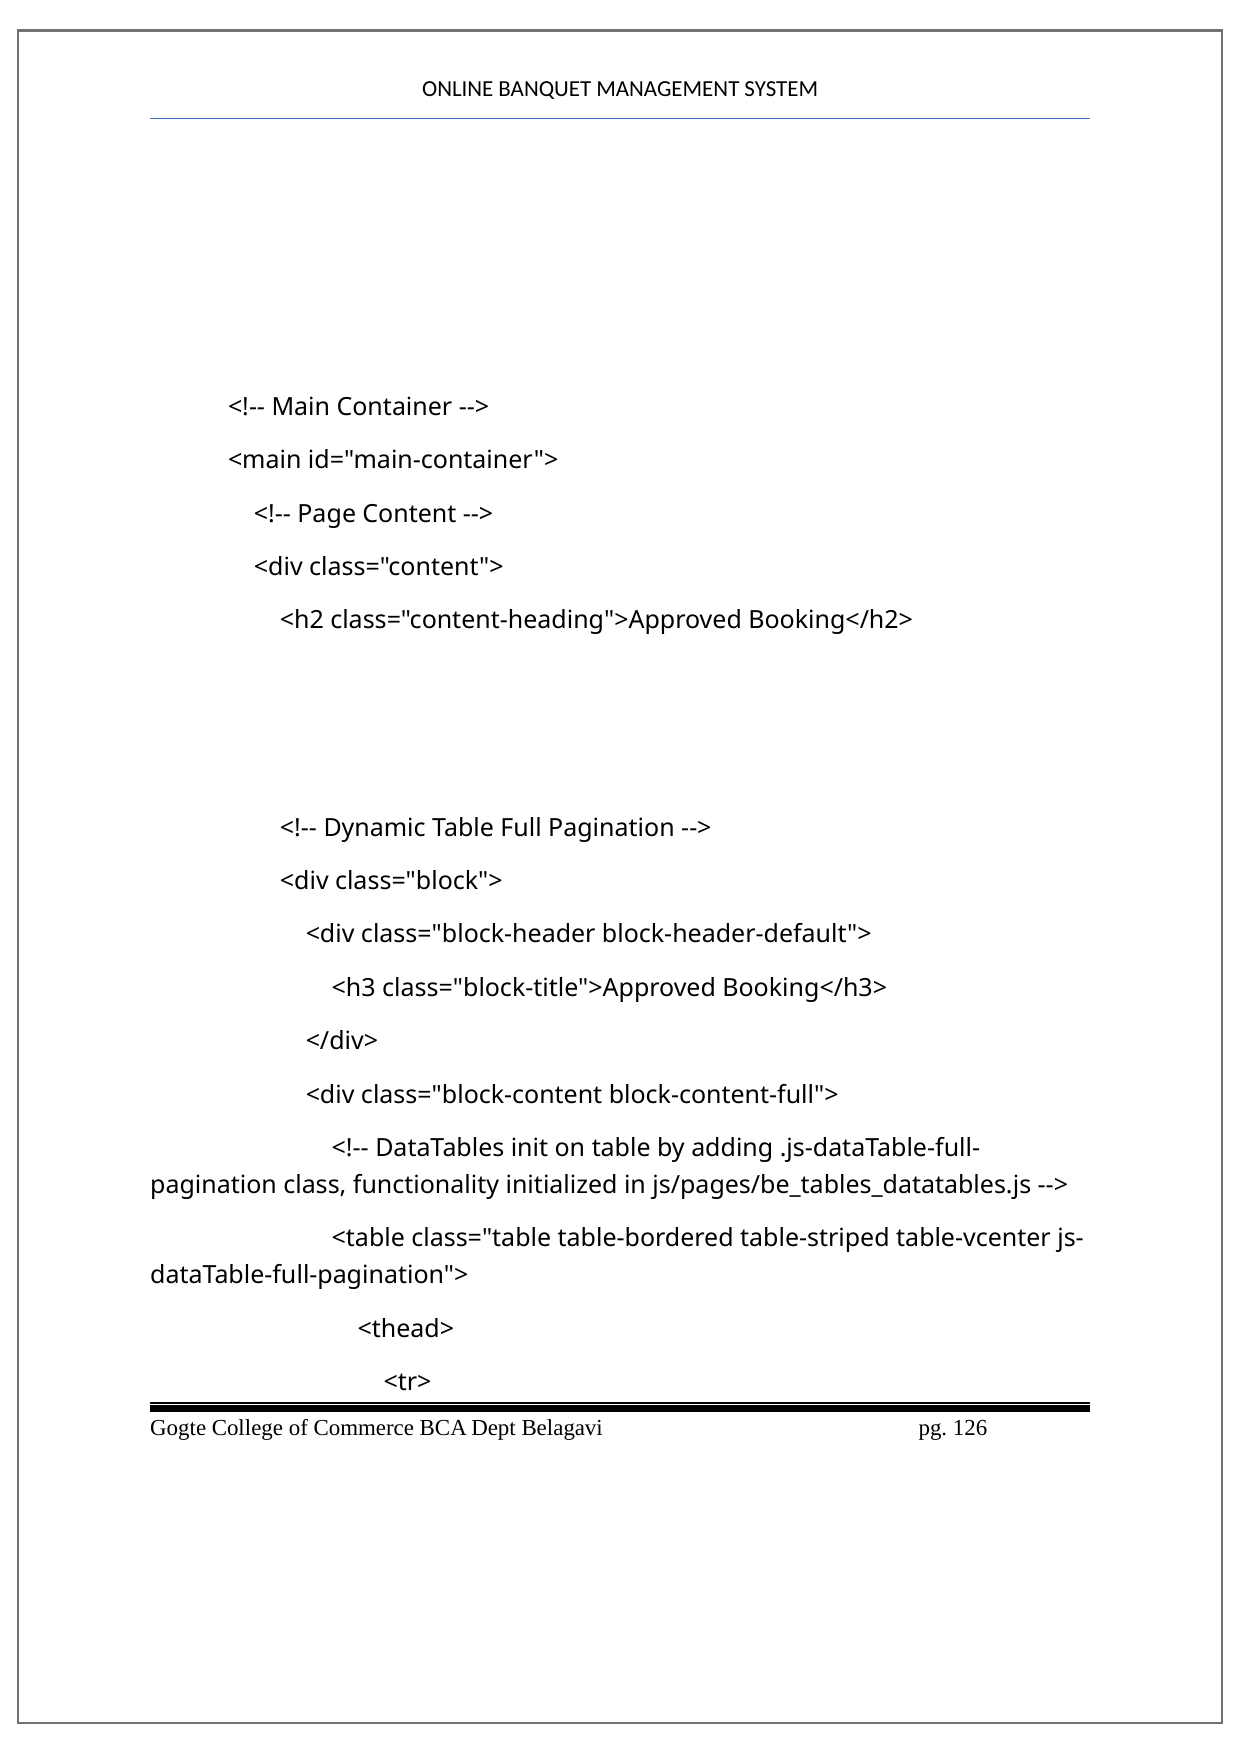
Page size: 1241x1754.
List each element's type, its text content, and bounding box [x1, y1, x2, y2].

text <!-- DataTables init on table by adding .js-dataTable-full-pagination class, functionality initialized in js/pages/be_tables_datatables.js --> [150, 1130, 1090, 1201]
text <h3 class="block-title">Approved Booking</h3> [150, 969, 1090, 1004]
text <!-- Page Content --> [150, 495, 1090, 529]
text <div class="content"> [150, 549, 1090, 583]
text <thead> [150, 1310, 1090, 1344]
text <!-- Main Container --> [150, 388, 1090, 422]
text <tr> [150, 1364, 1090, 1398]
text </div> [150, 1023, 1090, 1057]
text <h2 class="content-heading">Approved Booking</h2> [150, 602, 1090, 636]
text <div class="block-header block-header-default"> [150, 916, 1090, 950]
text <table class="table table-bordered table-striped table-vcenter js-dataTable-full-pagination"> [150, 1220, 1090, 1291]
text <div class="block"> [150, 863, 1090, 897]
text <div class="block-content block-content-full"> [150, 1076, 1090, 1111]
text <main id="main-container"> [150, 442, 1090, 476]
text <!-- Dynamic Table Full Pagination --> [150, 809, 1090, 843]
